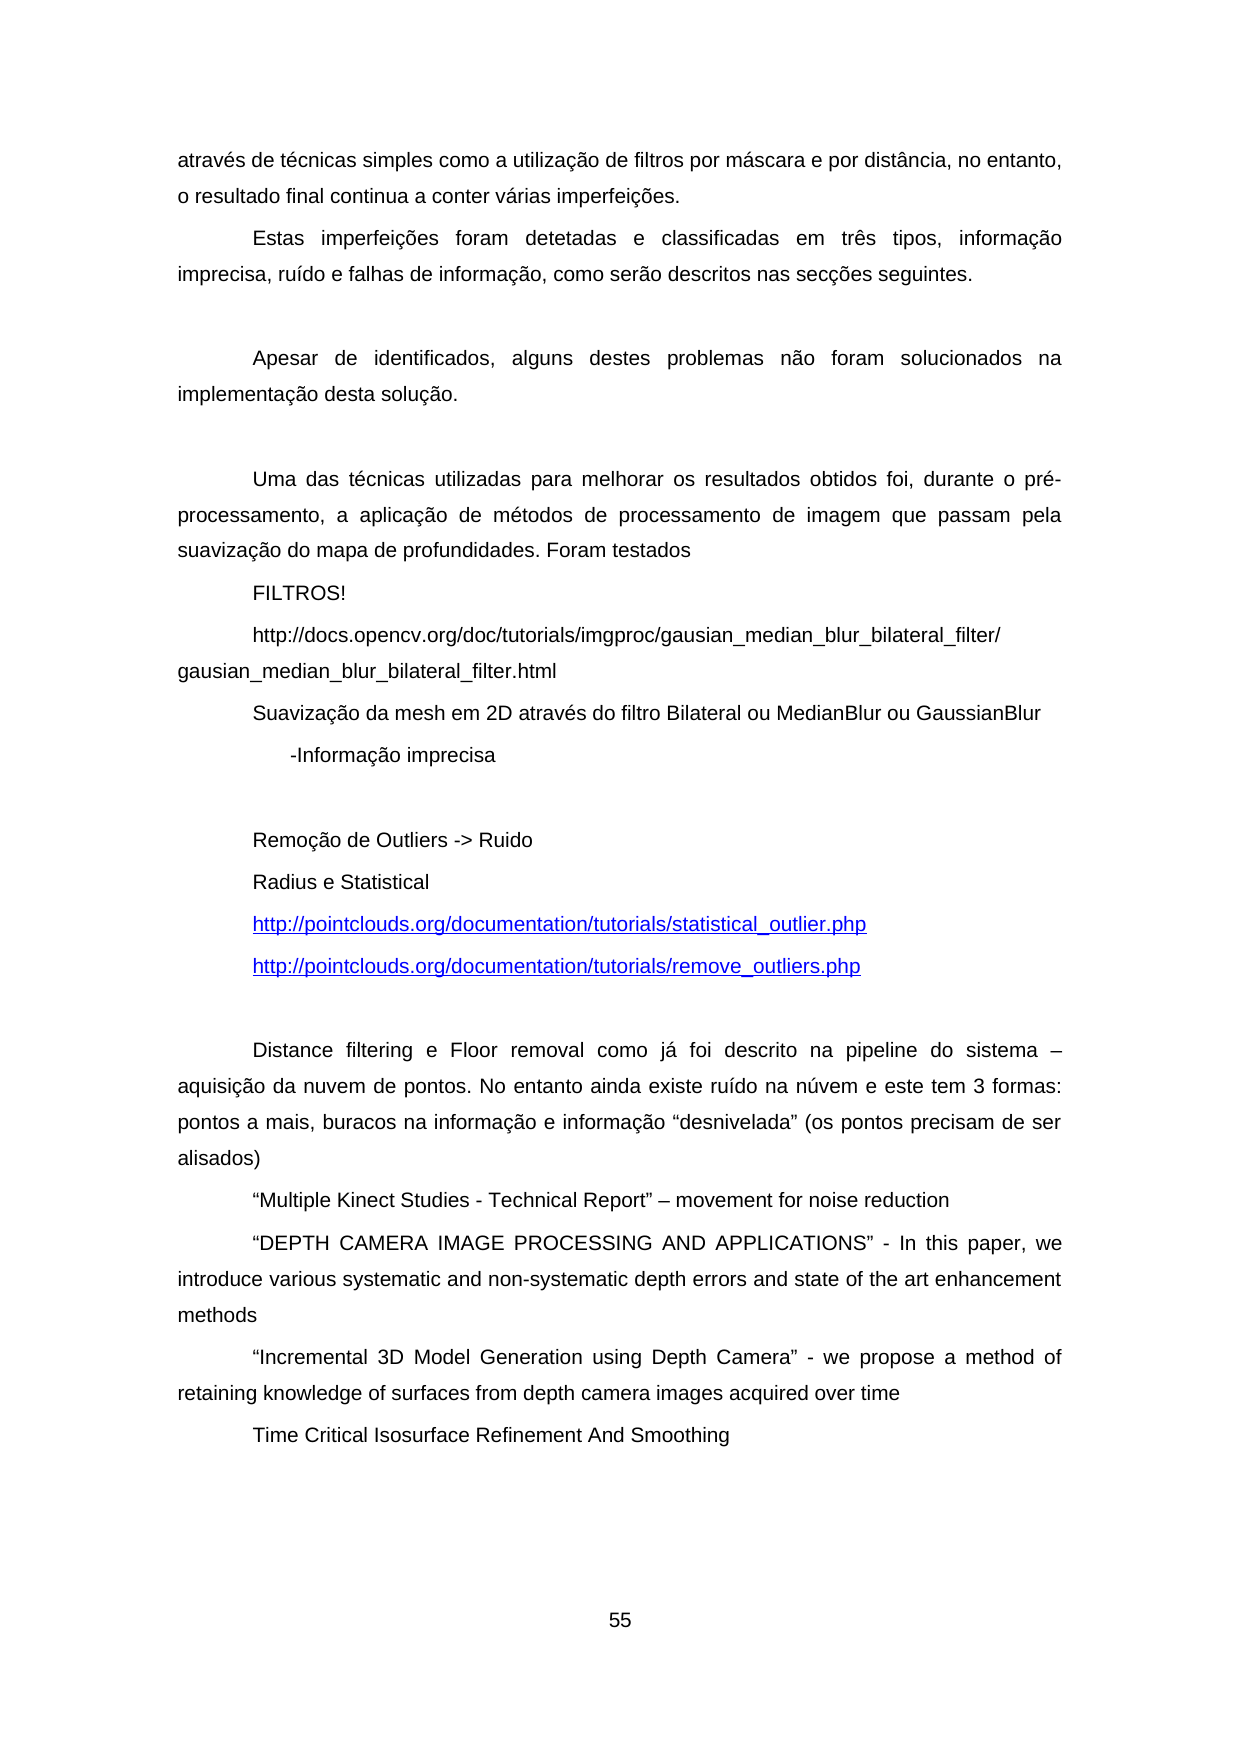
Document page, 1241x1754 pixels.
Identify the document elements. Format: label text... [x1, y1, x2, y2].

text http://docs.opencv.org/doc/tutorials/imgproc/gausian_median_blur_bilateral_filter/gausian_median_blur_bilateral_filter.html [177, 623, 1063, 683]
text Estas imperfeições foram detetadas e classificadas em três tipos, informação imprecisa, ruído e falhas de informação, como serão descritos nas secções seguintes. [177, 226, 1063, 286]
text “Incremental 3D Model Generation using Depth Camera” - we propose a method of retaining knowledge of surfaces from depth camera images acquired over time [177, 1344, 1063, 1404]
text “DEPTH CAMERA IMAGE PROCESSING AND APPLICATIONS” - In this paper, we introduce various systematic and non-systematic depth errors and state of the art enhancement methods [177, 1231, 1063, 1326]
text Suavização da mesh em 2D através do filtro Bilateral ou MedianBlur ou GaussianBlur [177, 701, 1063, 725]
text FILTROS! [177, 581, 1063, 604]
text Time Critical Isosurface Reﬁnement And Smoothing [177, 1423, 1063, 1447]
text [177, 148, 1063, 208]
text http://pointclouds.org/documentation/tutorials/statistical_outlier.php [252, 912, 1063, 936]
text Apesar de identificados, alguns destes problemas não foram solucionados na implementação desta solução. [177, 346, 1063, 406]
text http://pointclouds.org/documentation/tutorials/remove_outliers.php [252, 954, 1063, 978]
text Distance filtering e Floor removal como já foi descrito na pipeline do sistema – aquisição da nuvem de pontos. No entanto ainda existe ruído na núvem e este tem 3 formas: pontos a mais, buracos na informação e informação “desnivelada” (os pontos precisam de ser alisados) [177, 1038, 1063, 1170]
text Uma das técnicas utilizadas para melhorar os resultados obtidos foi, durante o pré-processamento, a aplicação de métodos de processamento de imagem que passam pela suavização do mapa de profundidades. Foram testados [177, 466, 1063, 562]
text Remoção de Outliers -> Ruido [252, 827, 1063, 851]
text -Informação imprecisa [290, 743, 1063, 767]
text “Multiple Kinect Studies - Technical Report” – movement for noise reduction [177, 1188, 1063, 1212]
text Radius e Statistical [252, 869, 1063, 893]
